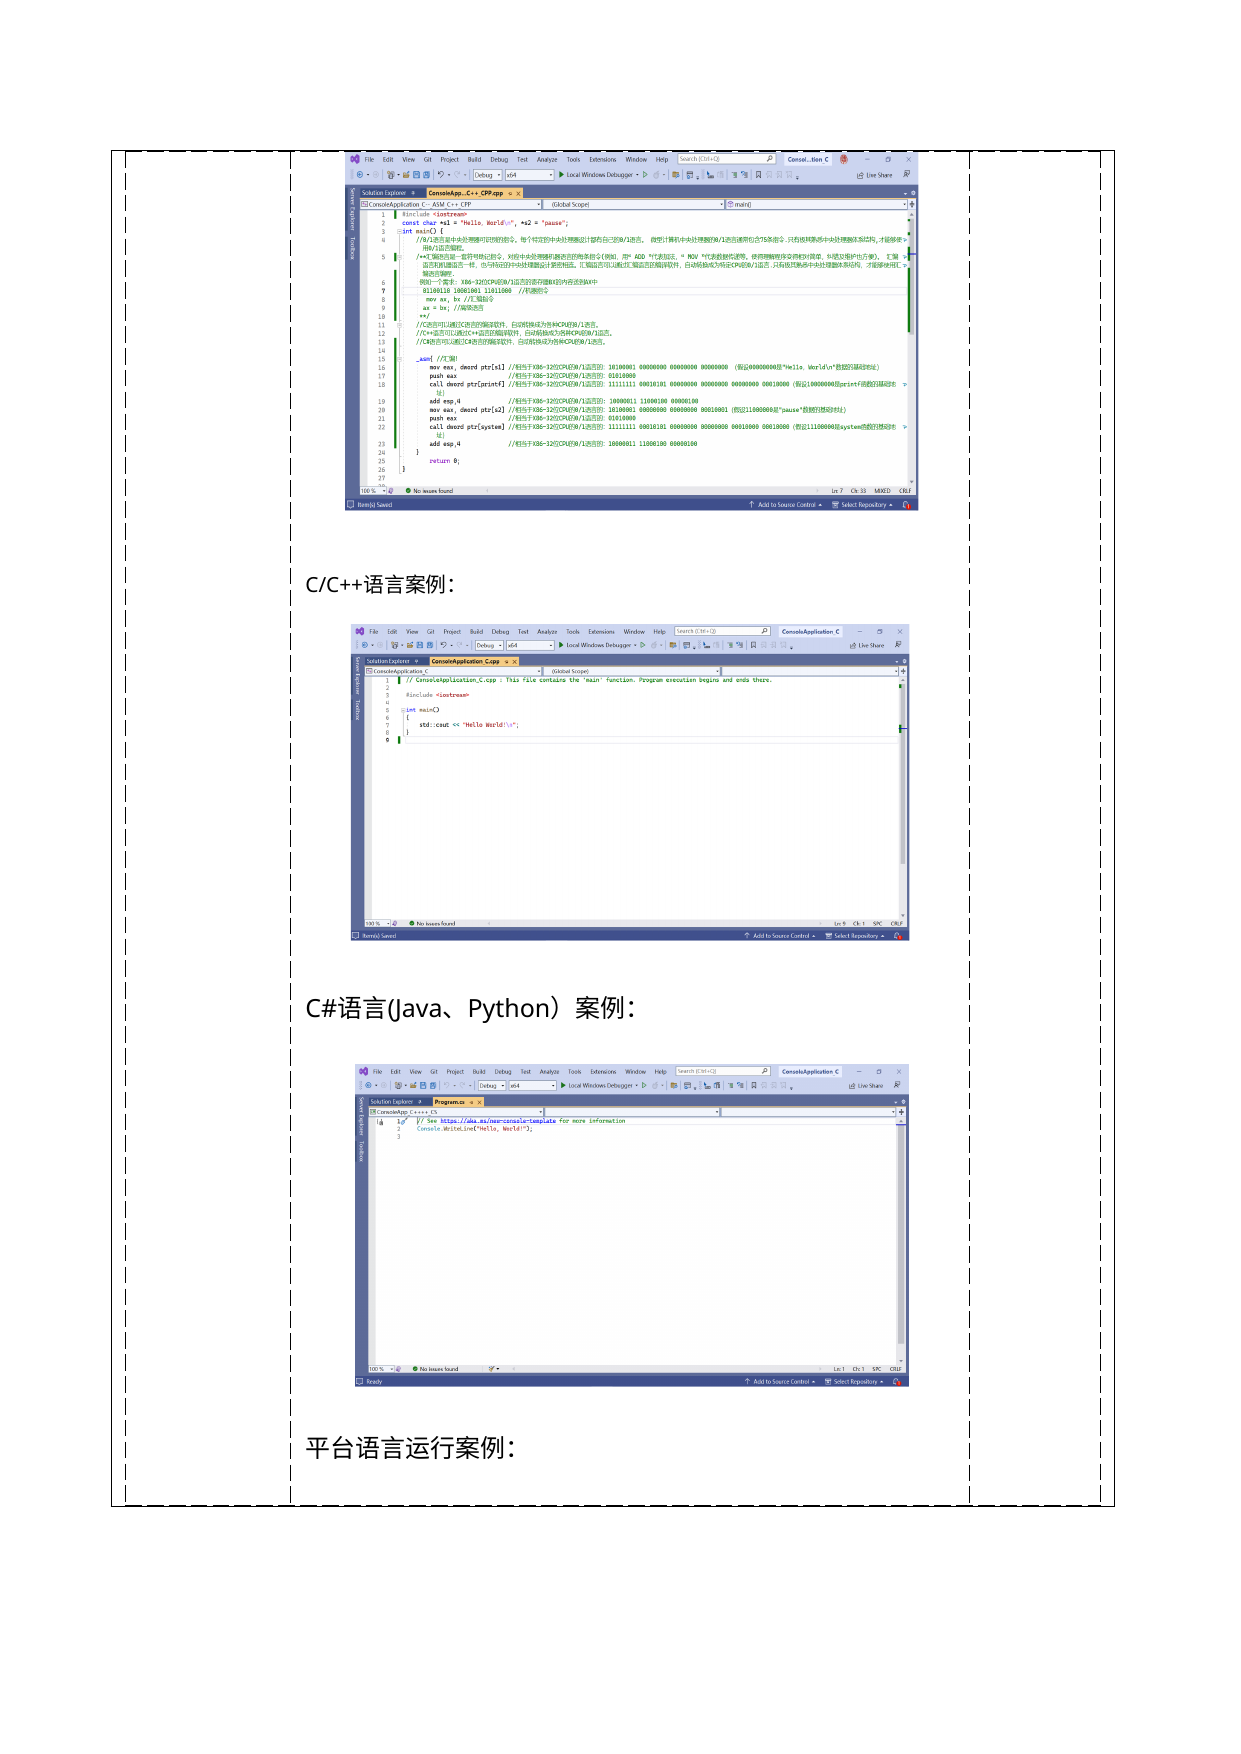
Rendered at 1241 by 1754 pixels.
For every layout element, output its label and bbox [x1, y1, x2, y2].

table_cell [112, 151, 1114, 1506]
picture [345, 152, 919, 511]
picture [350, 624, 910, 941]
picture [355, 1064, 909, 1387]
